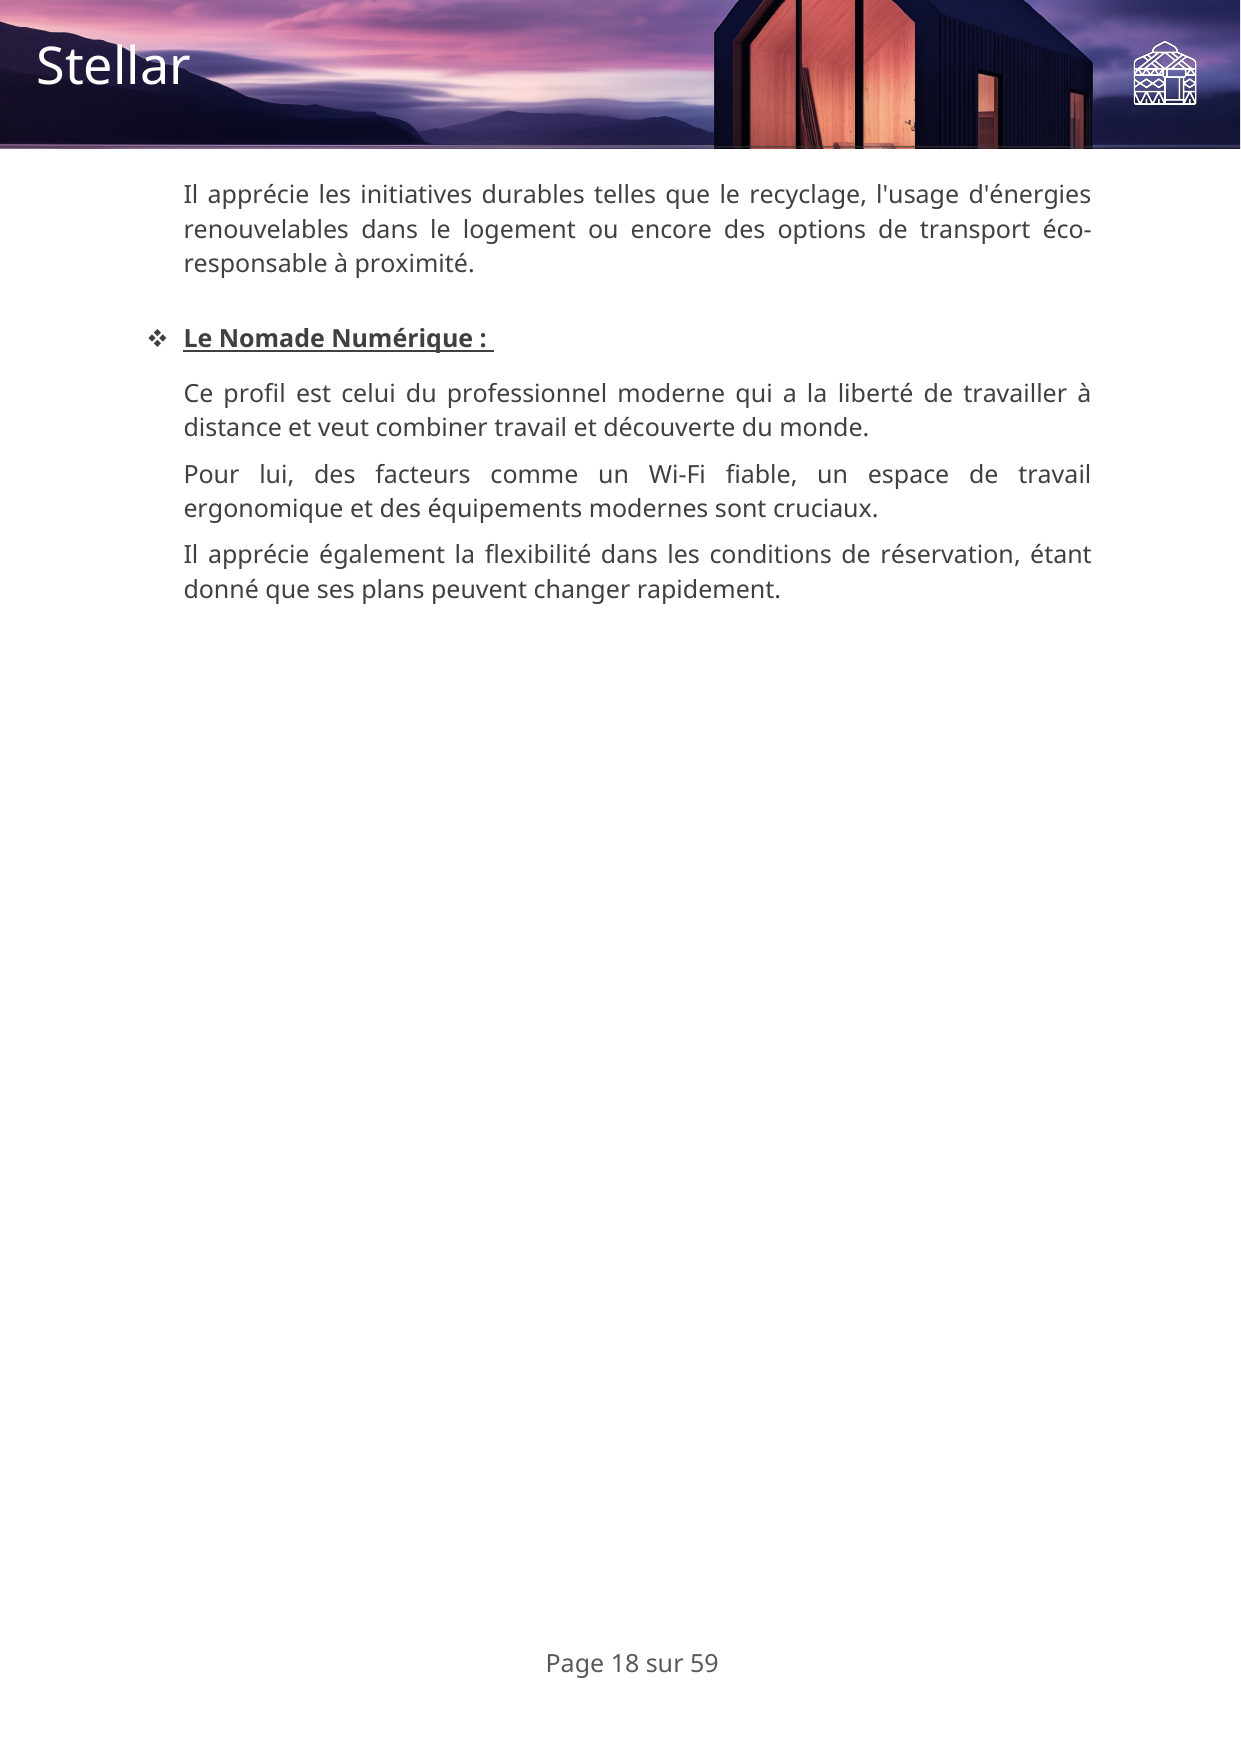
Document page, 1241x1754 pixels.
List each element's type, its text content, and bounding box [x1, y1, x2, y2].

text Il apprécie également la flexibilité dans les conditions de réservation, étant donné que ses plans peuvent changer rapidement. [183, 537, 1092, 605]
text Ce profil est celui du professionnel moderne qui a la liberté de travailler à distance et veut combiner travail et découverte du monde. [183, 376, 1092, 444]
subtitle Le Nomade Numérique : [146, 321, 1092, 355]
picture [0, 0, 1241, 146]
text Il apprécie les initiatives durables telles que le recyclage, l'usage d'énergies renouvelables dans le logement ou encore des options de transport éco-responsable à proximité. [183, 177, 1092, 279]
text Pour lui, des facteurs comme un Wi-Fi fiable, un espace de travail ergonomique et des équipements modernes sont cruciaux. [183, 457, 1092, 525]
